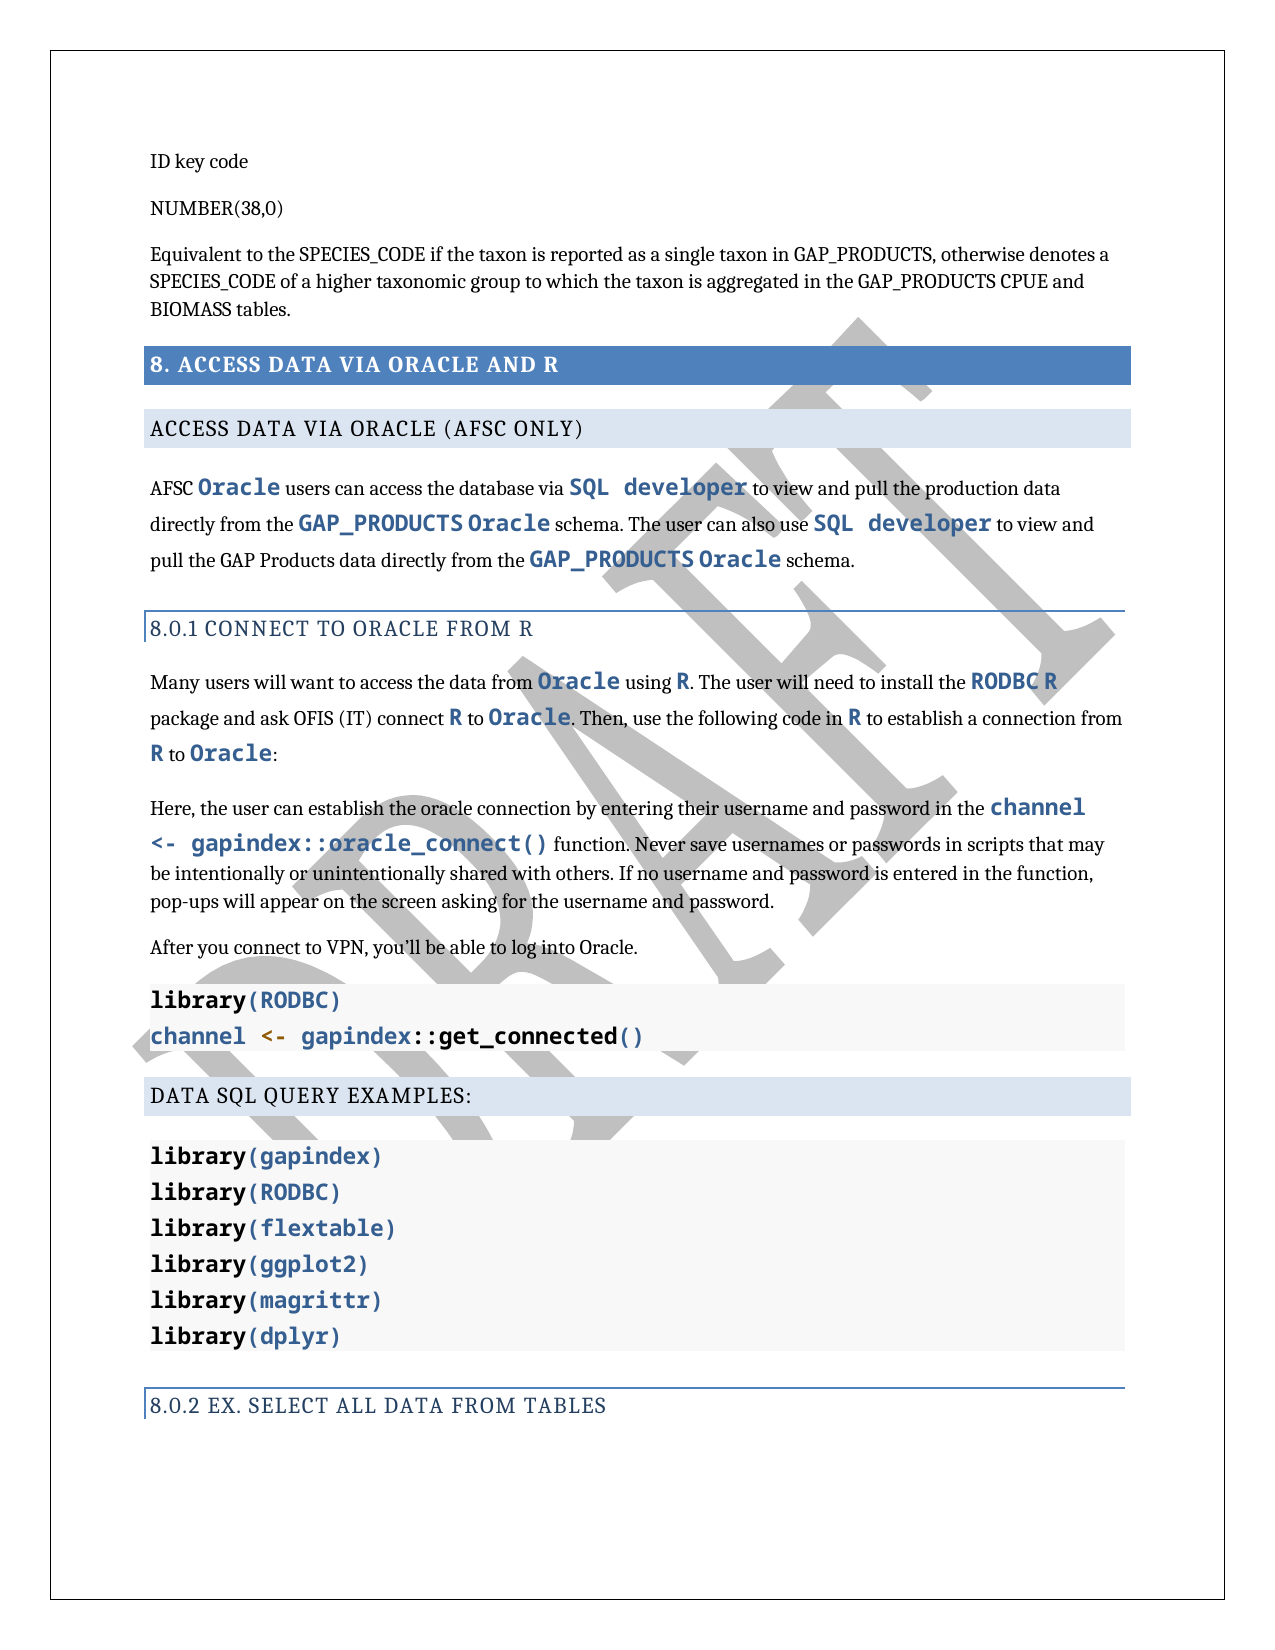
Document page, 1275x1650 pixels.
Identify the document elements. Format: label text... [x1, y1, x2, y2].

subtitle Data SQL Query Examples: [150, 1083, 1125, 1109]
text NUMBER(38,0) [150, 196, 1125, 220]
text ID key code [150, 150, 1125, 174]
text After you connect to VPN, you’ll be able to log into Oracle. [150, 936, 1125, 959]
subtitle 8. Access data via Oracle and R [150, 352, 1125, 378]
text Equivalent to the SPECIES_CODE if the taxon is reported as a single taxon in GAP_PRODUCTS, otherwise denotes a SPECIES_CODE of a higher taxonomic group to which the taxon is aggregated in the GAP_PRODUCTS CPUE and BIOMASS tables. [150, 242, 1125, 321]
text library(gapindex) library(RODBC) library(flextable) library(ggplot2) library(magrittr) library(dplyr) [150, 1140, 1125, 1351]
text library(RODBC) channel <- gapindex::get_connected() [150, 984, 1125, 1051]
text Here, the user can establish the oracle connection by entering their username and password in the channel <- gapindex::oracle_connect() function. Never save usernames or passwords in scripts that may be intentionally or unintentionally shared with others. If no username and password is entered in the function, pop-ups will appear on the screen asking for the username and password. [150, 791, 1125, 913]
text Many users will want to access the data from Oracle using R. The user will need to install the RODBC R package and ask OFIS (IT) connect R to Oracle. Then, use the following code in R to establish a connection from R to Oracle: [150, 664, 1125, 768]
subtitle 8.0.2 Ex. Select all data from tables [146, 1389, 1125, 1419]
text AFSC Oracle users can access the database via SQL developer to view and pull the production data directly from the GAP_PRODUCTS Oracle schema. The user can also use SQL developer to view and pull the GAP Products data directly from the GAP_PRODUCTS Oracle schema. [150, 471, 1125, 574]
subtitle Access data via Oracle (AFSC only) [150, 416, 1125, 442]
subtitle 8.0.1 Connect to Oracle from R [146, 612, 1125, 642]
